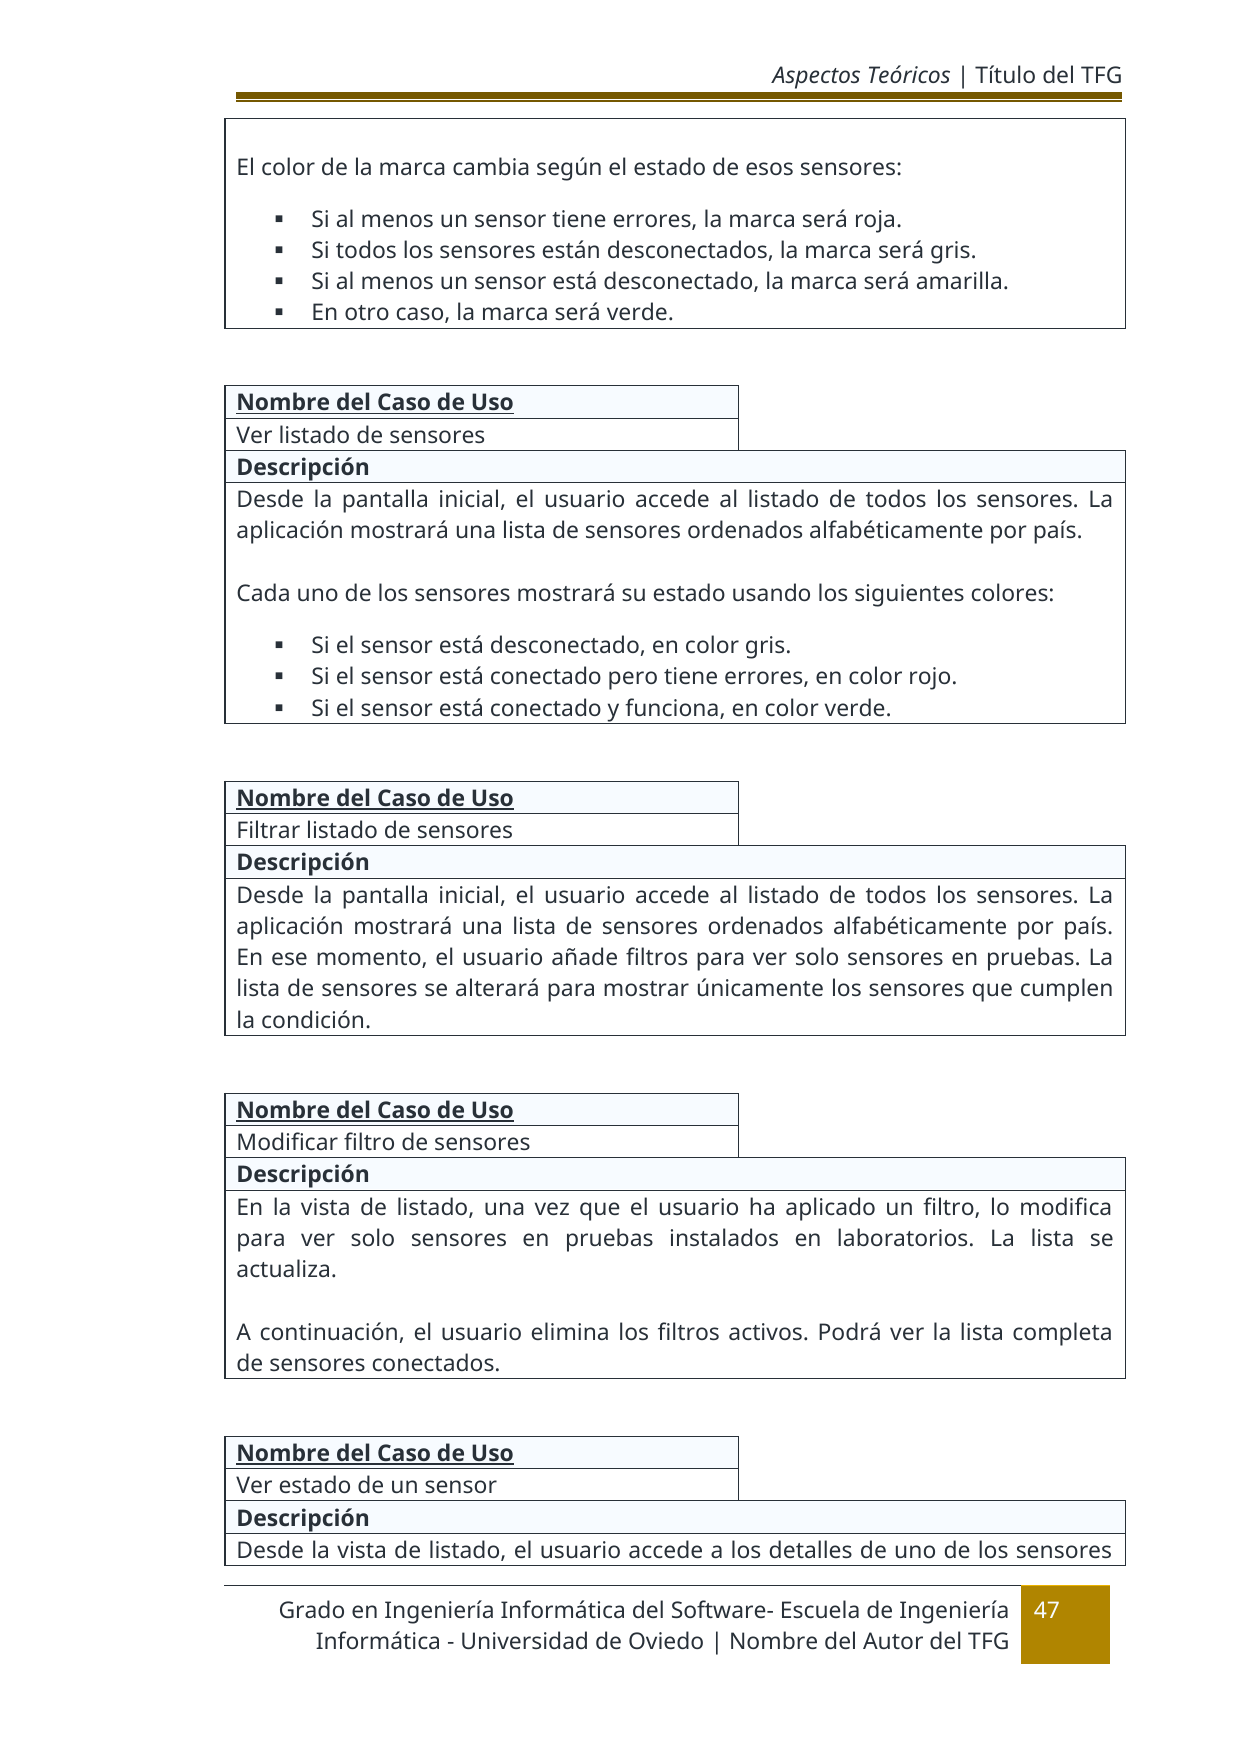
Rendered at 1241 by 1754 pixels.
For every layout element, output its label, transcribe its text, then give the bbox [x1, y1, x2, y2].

table_cell Ver estado de un sensor [226, 1469, 738, 1500]
table_cell Descripción [226, 1158, 1125, 1189]
table_header Nombre del Caso de Uso [226, 1437, 738, 1468]
table_cell Descripción [226, 451, 1125, 482]
table_cell Descripción [226, 1501, 1125, 1533]
table_cell En la vista de listado, una vez que el usuario ha aplicado un filtro, lo modifica para ver solo sensores en pruebas instalados en laboratorios. La lista se actualiza. A continuación, el usuario elimina los filtros activos. Podrá ver la lista completa de sensores conectados. [226, 1191, 1125, 1378]
table_cell Descripción [226, 846, 1125, 877]
table_header Nombre del Caso de Uso [226, 386, 738, 418]
table_header Nombre del Caso de Uso [226, 1094, 738, 1125]
table_cell Desde la pantalla inicial, el usuario accede al listado de todos los sensores. La aplicación mostrará una lista de sensores ordenados alfabéticamente por país. Cada uno de los sensores mostrará su estado usando los siguientes colores: Si el sensor está desconectado, en color gris. Si el sensor está conectado pero tiene errores, en color rojo. Si el sensor está conectado y funciona, en color verde. [226, 483, 1125, 723]
table_cell Filtrar listado de sensores [226, 814, 738, 845]
table_cell Modificar filtro de sensores [226, 1126, 738, 1157]
table_cell Desde la pantalla inicial, el usuario accede al listado de todos los sensores. La aplicación mostrará una lista de sensores ordenados alfabéticamente por país. En ese momento, el usuario añade filtros para ver solo sensores en pruebas. La lista de sensores se alterará para mostrar únicamente los sensores que cumplen la condición. [226, 879, 1125, 1035]
table_cell Ver listado de sensores [226, 419, 738, 450]
table_header Nombre del Caso de Uso [226, 782, 738, 813]
